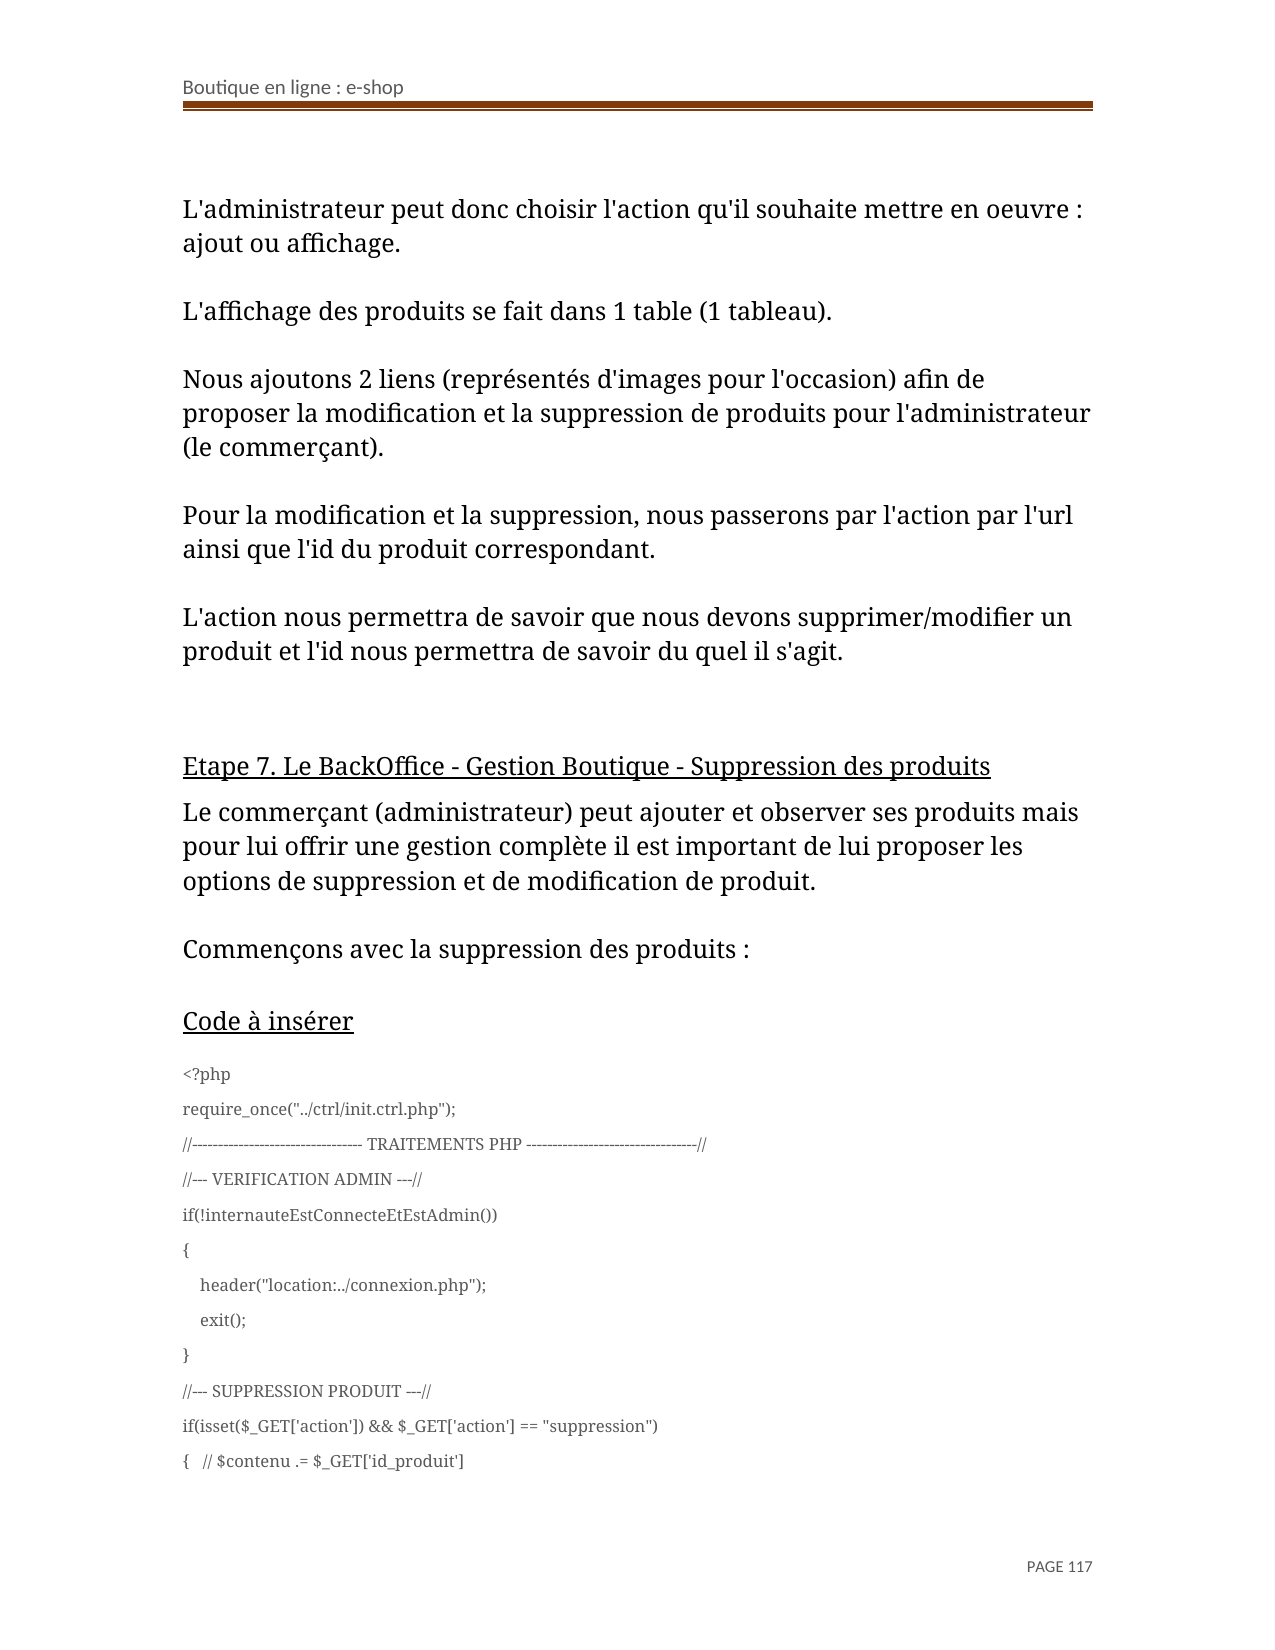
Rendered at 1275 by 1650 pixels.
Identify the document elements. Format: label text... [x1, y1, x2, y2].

subtitle Etape 7. Le BackOffice - Gestion Boutique - Suppression des produits [182, 748, 1093, 782]
text Code à insérer [182, 1003, 1093, 1037]
text Le commerçant (administrateur) peut ajouter et observer ses produits mais pour lui offrir une gestion complète il est important de lui proposer les options de suppression et de modification de produit. Commençons avec la suppression des produits : [182, 795, 1093, 991]
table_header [183, 1050, 1275, 1485]
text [182, 191, 1093, 728]
